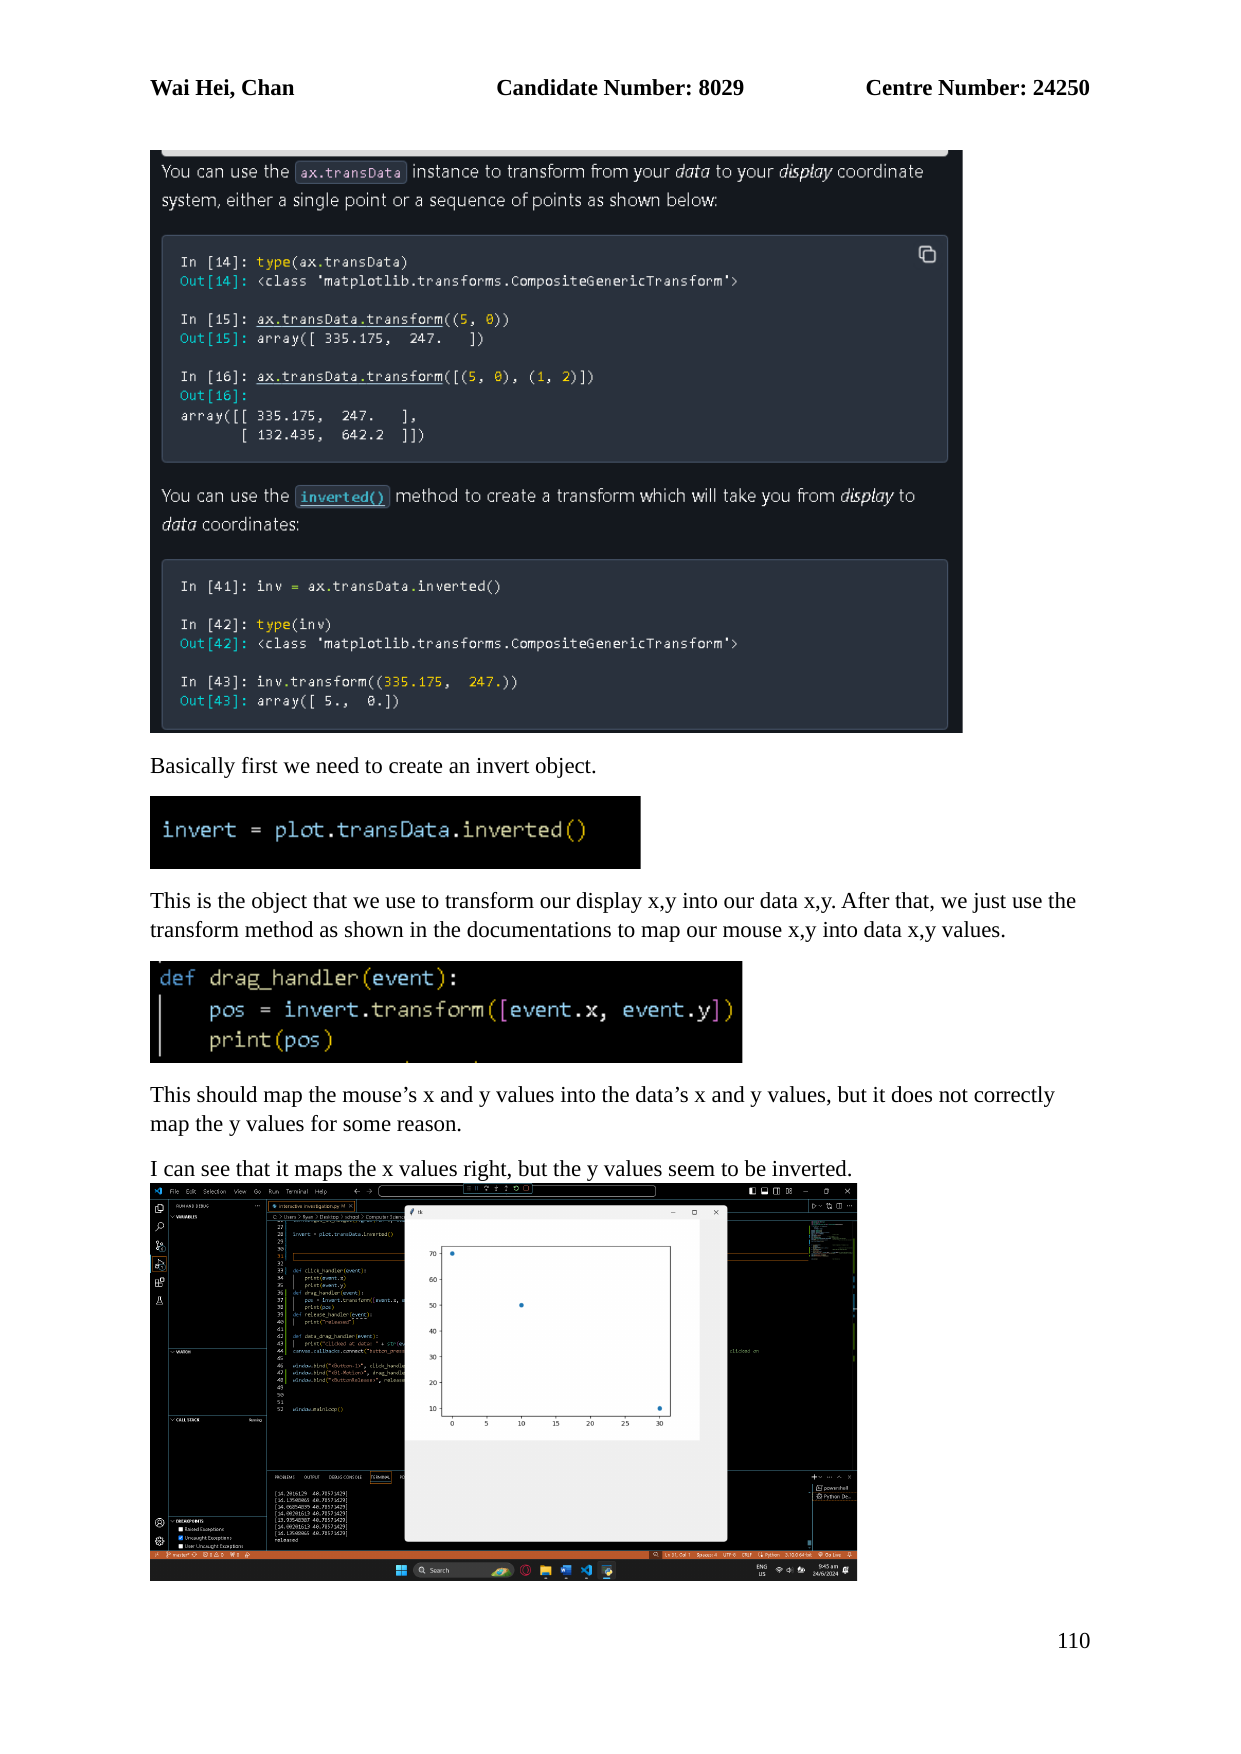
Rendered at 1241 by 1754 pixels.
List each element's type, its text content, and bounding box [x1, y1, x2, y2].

picture [150, 961, 743, 1063]
text This should map the mouse’s x and y values into the data’s x and y values, but it does not correctly map the y values for some reason. [150, 1081, 1090, 1136]
picture [150, 150, 963, 733]
text Basically first we need to create an invert object. [150, 752, 1090, 778]
picture [150, 796, 641, 869]
picture [150, 1183, 858, 1581]
text This is the object that we use to transform our display x,y into our data x,y. After that, we just use the transform method as shown in the documentations to map our mouse x,y into data x,y values. [150, 887, 1090, 942]
